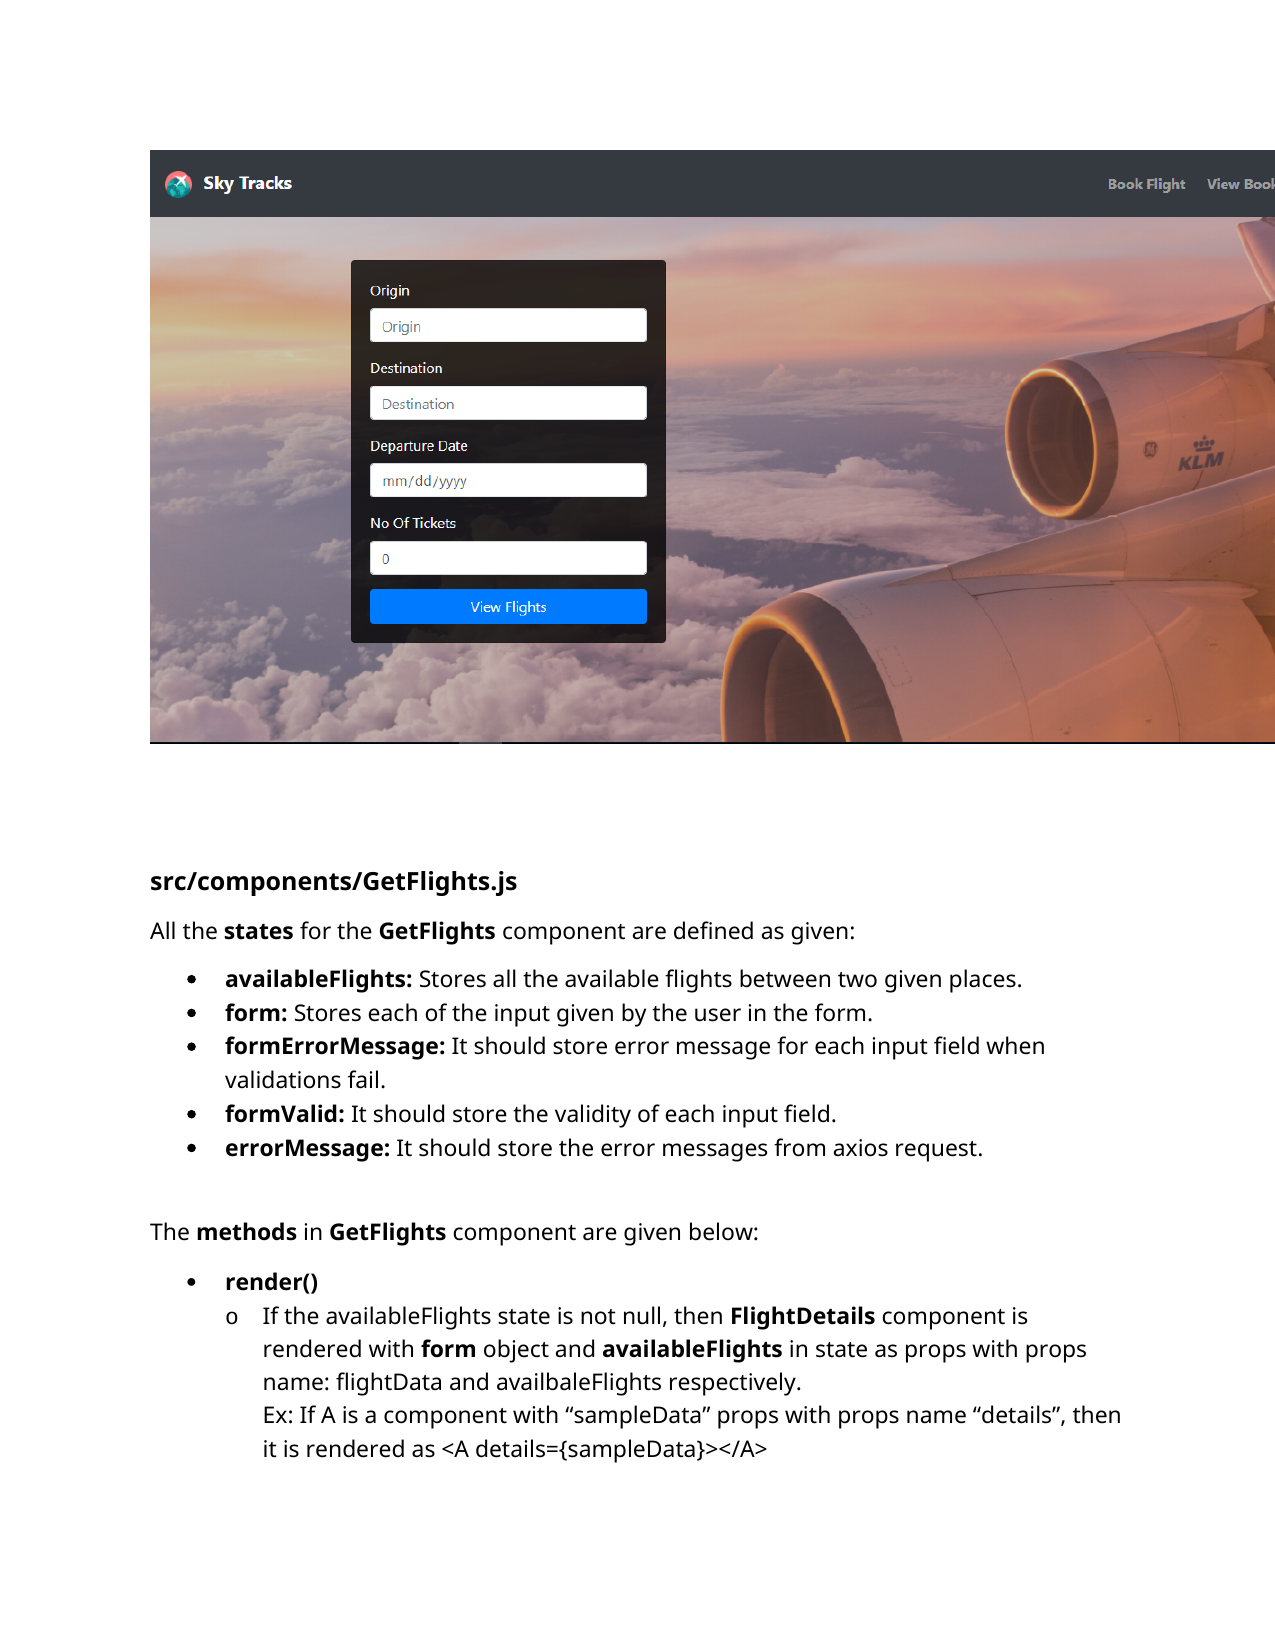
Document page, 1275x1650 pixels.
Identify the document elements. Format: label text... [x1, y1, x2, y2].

text The methods in GetFlights component are given below: [150, 1216, 1125, 1247]
list If the availableFlights state is not null, then FlightDetails component is rendered with form object and availableFlights in state as props with props name: flightData and availbaleFlights respectively. [225, 1300, 1125, 1397]
list render() [187, 1266, 1125, 1297]
list availableFlights: Stores all the available flights between two given places. [187, 963, 1125, 994]
list formErrorMessage: It should store error message for each input field when validations fail. [187, 1030, 1125, 1095]
text src/components/GetFlights.js [150, 864, 1125, 898]
list form: Stores each of the input given by the user in the form. [187, 996, 1125, 1028]
text All the states for the GetFlights component are defined as given: [150, 915, 1125, 946]
list formValid: It should store the validity of each input field. [187, 1098, 1125, 1129]
picture [150, 150, 1275, 744]
list Ex: If A is a component with “sampleData” props with props name “details”, then it is rendered as <A details={sampleData}></A> [262, 1399, 1125, 1464]
list errorMessage: It should store the error messages from axios request. [187, 1131, 1125, 1163]
